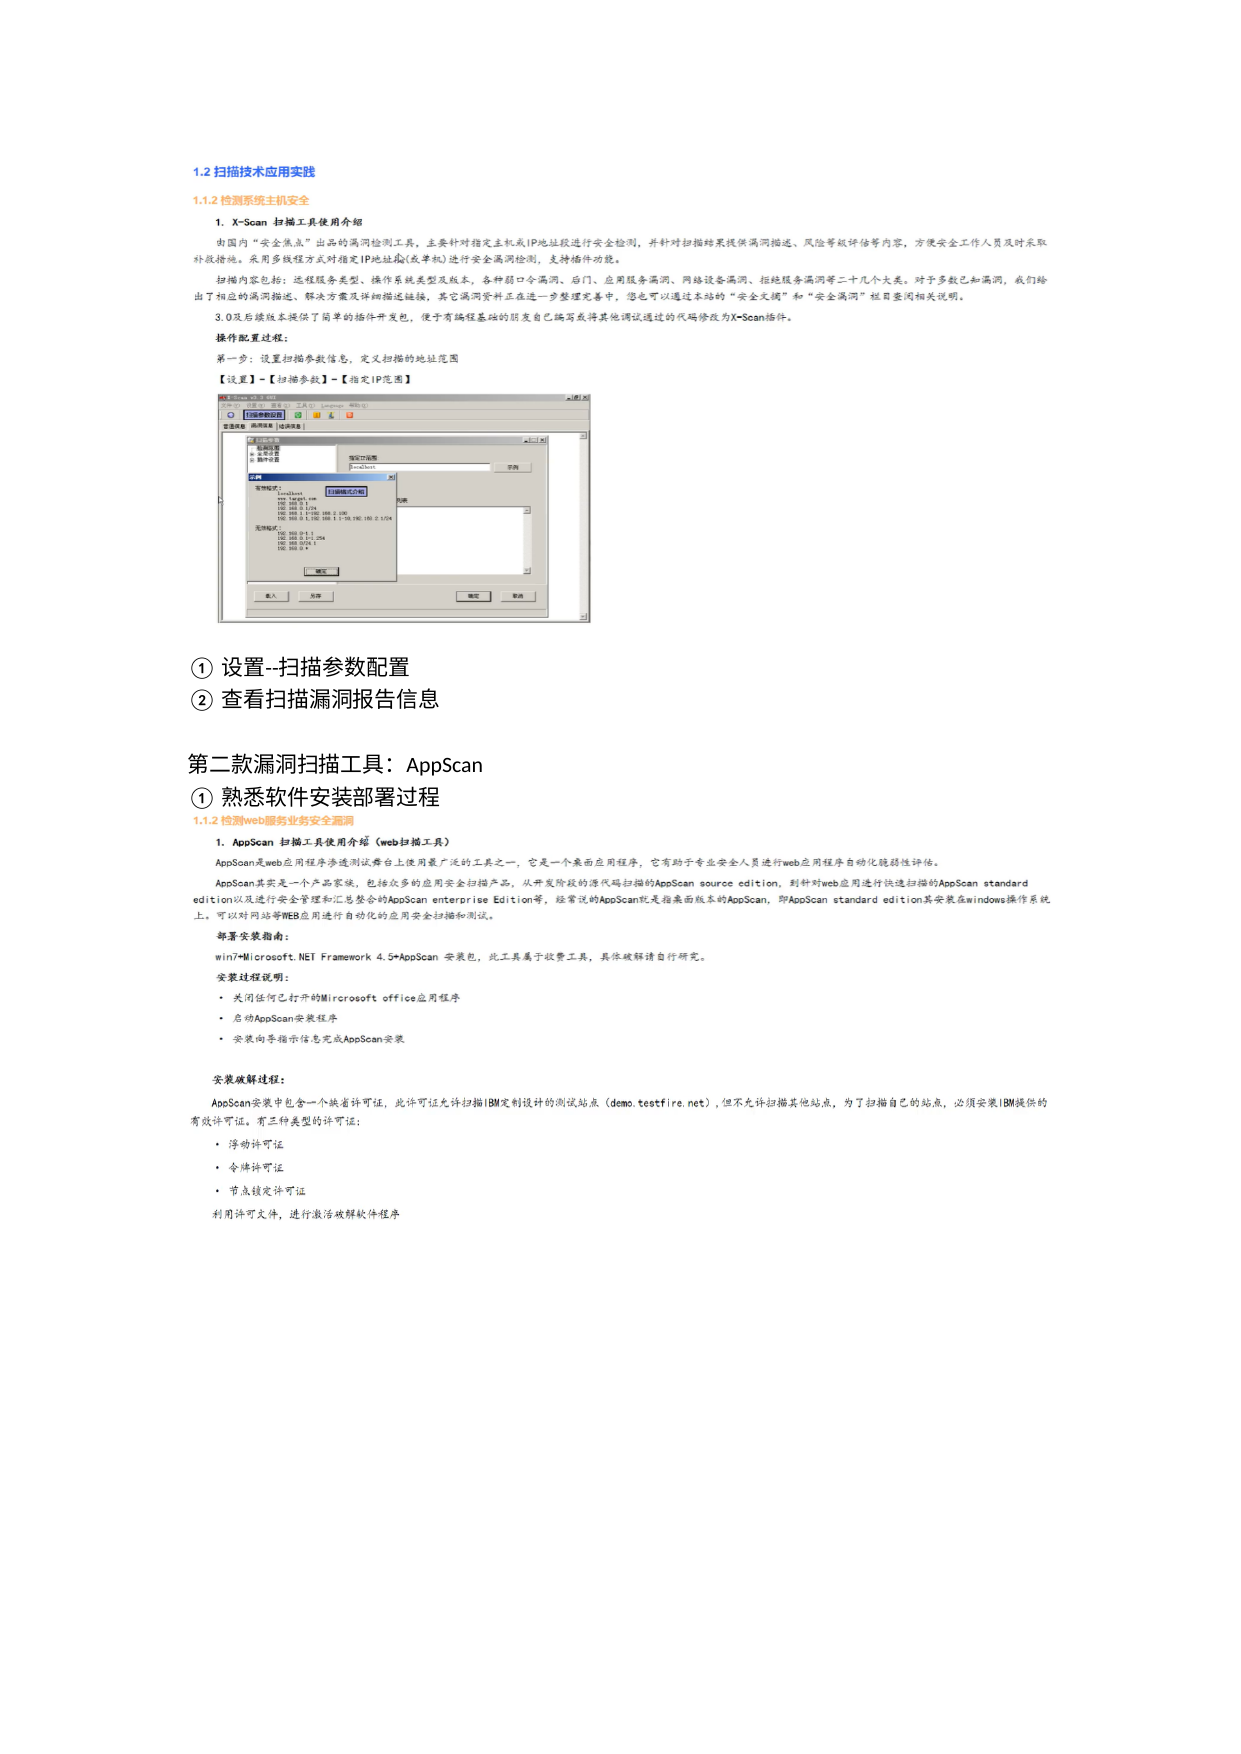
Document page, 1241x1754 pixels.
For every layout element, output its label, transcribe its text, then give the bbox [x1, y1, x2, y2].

text 第二款漏洞扫描工具：AppScan [187, 747, 1053, 779]
picture [187, 812, 1053, 1046]
picture [187, 1072, 1052, 1225]
picture [187, 162, 1053, 628]
list 查看扫描漏洞报告信息 [187, 682, 1053, 714]
list 设置--扫描参数配置 [187, 649, 1053, 682]
text ① 熟悉软件安装部署过程 [187, 779, 1053, 812]
